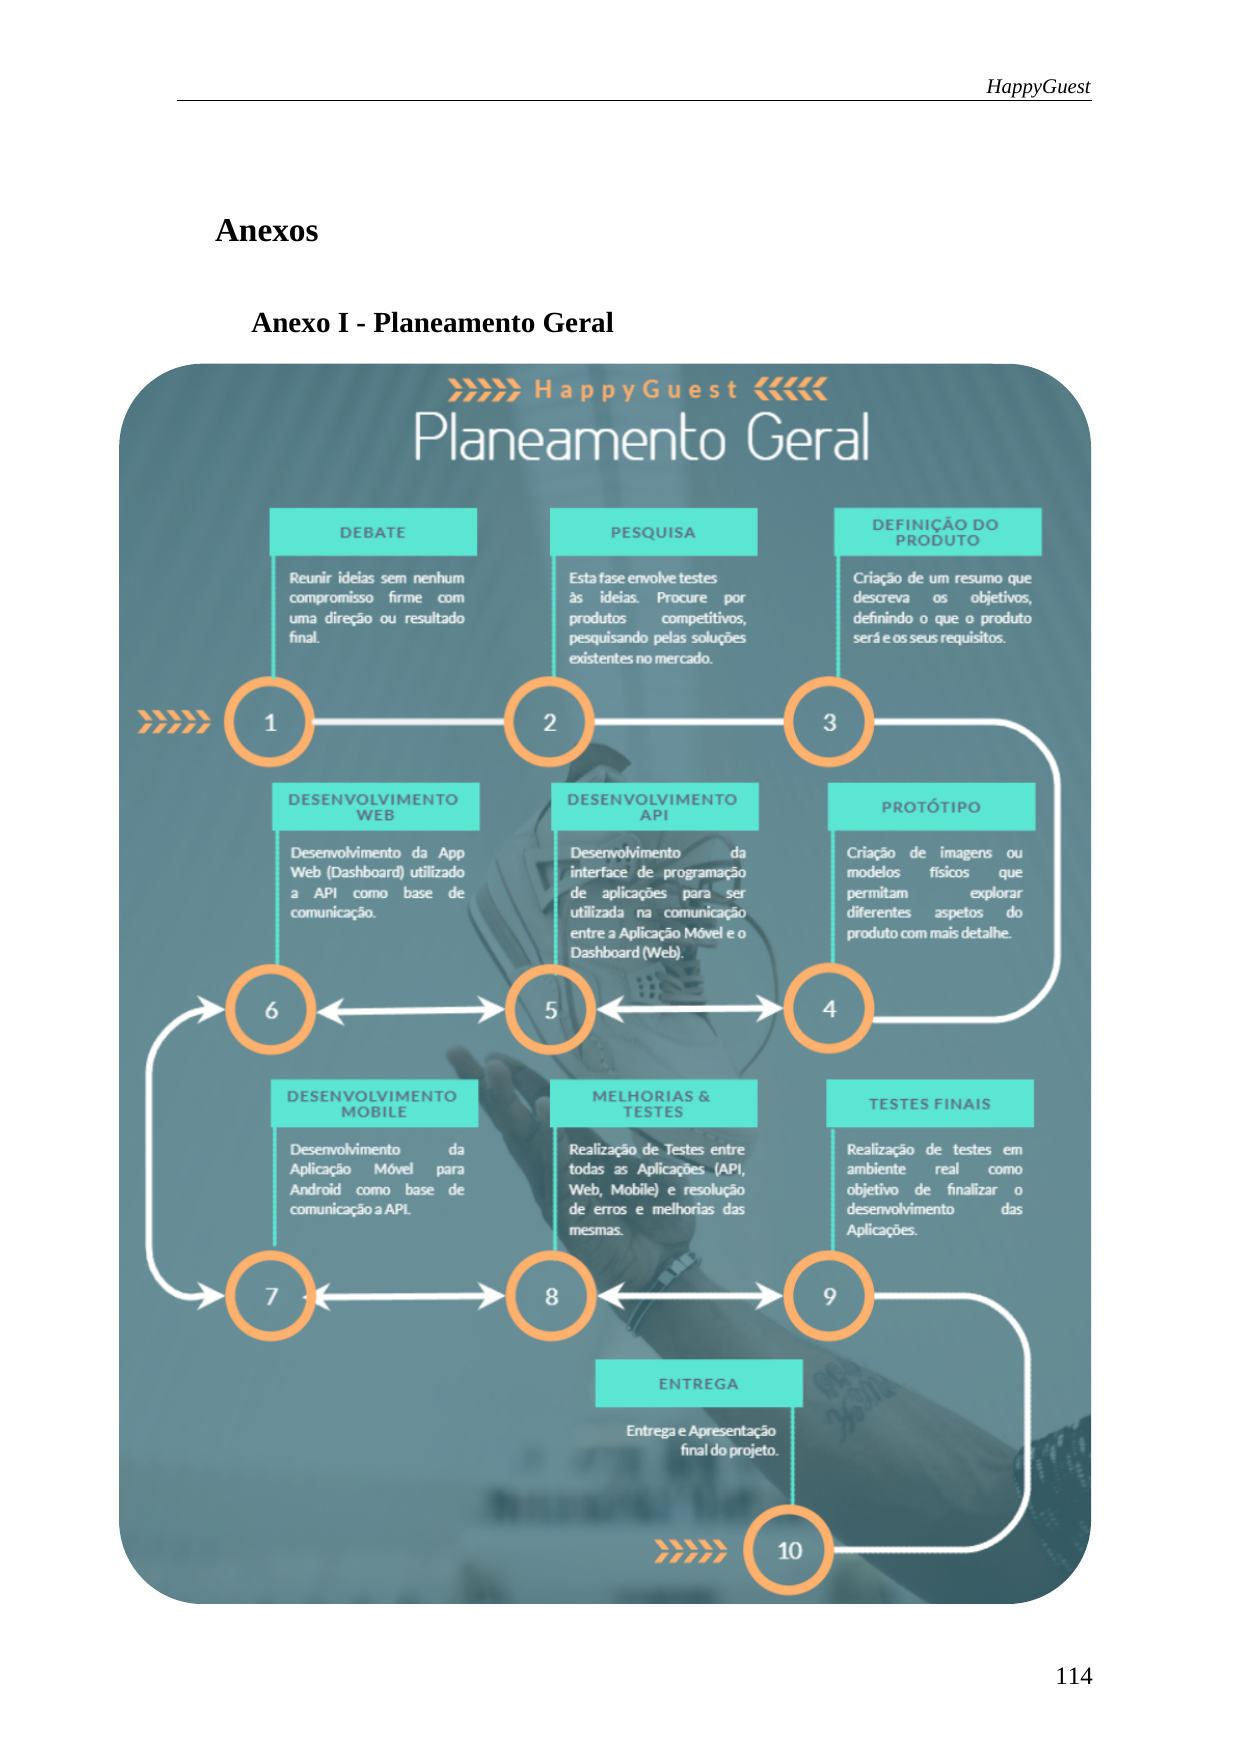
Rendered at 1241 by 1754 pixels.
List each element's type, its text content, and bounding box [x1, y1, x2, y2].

subtitle Anexos [215, 210, 1092, 248]
picture [119, 363, 1092, 1604]
subtitle Anexo I - Planeamento Geral [251, 305, 1092, 339]
